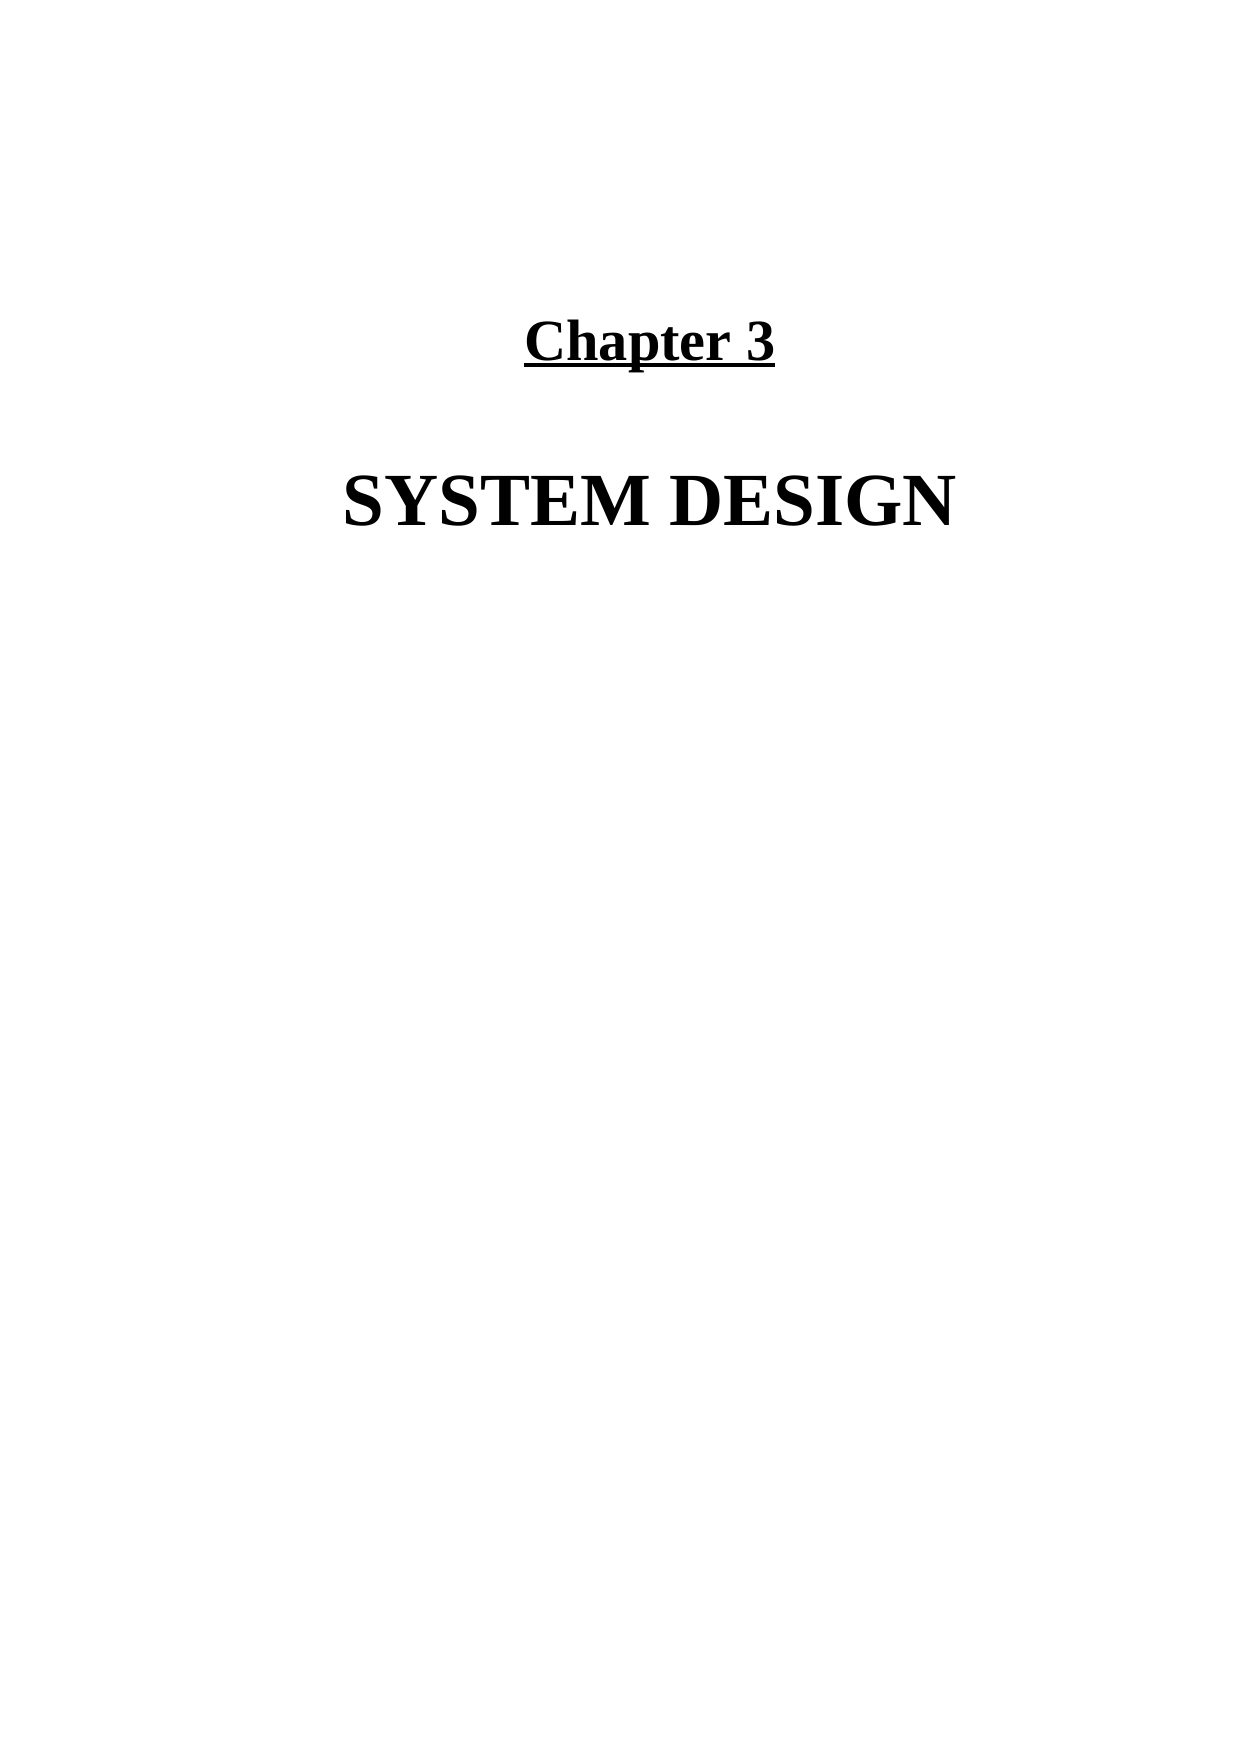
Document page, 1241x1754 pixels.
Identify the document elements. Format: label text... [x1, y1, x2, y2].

text SYSTEM DESIGN [257, 455, 1043, 541]
subtitle Chapter 3 [257, 306, 1043, 373]
